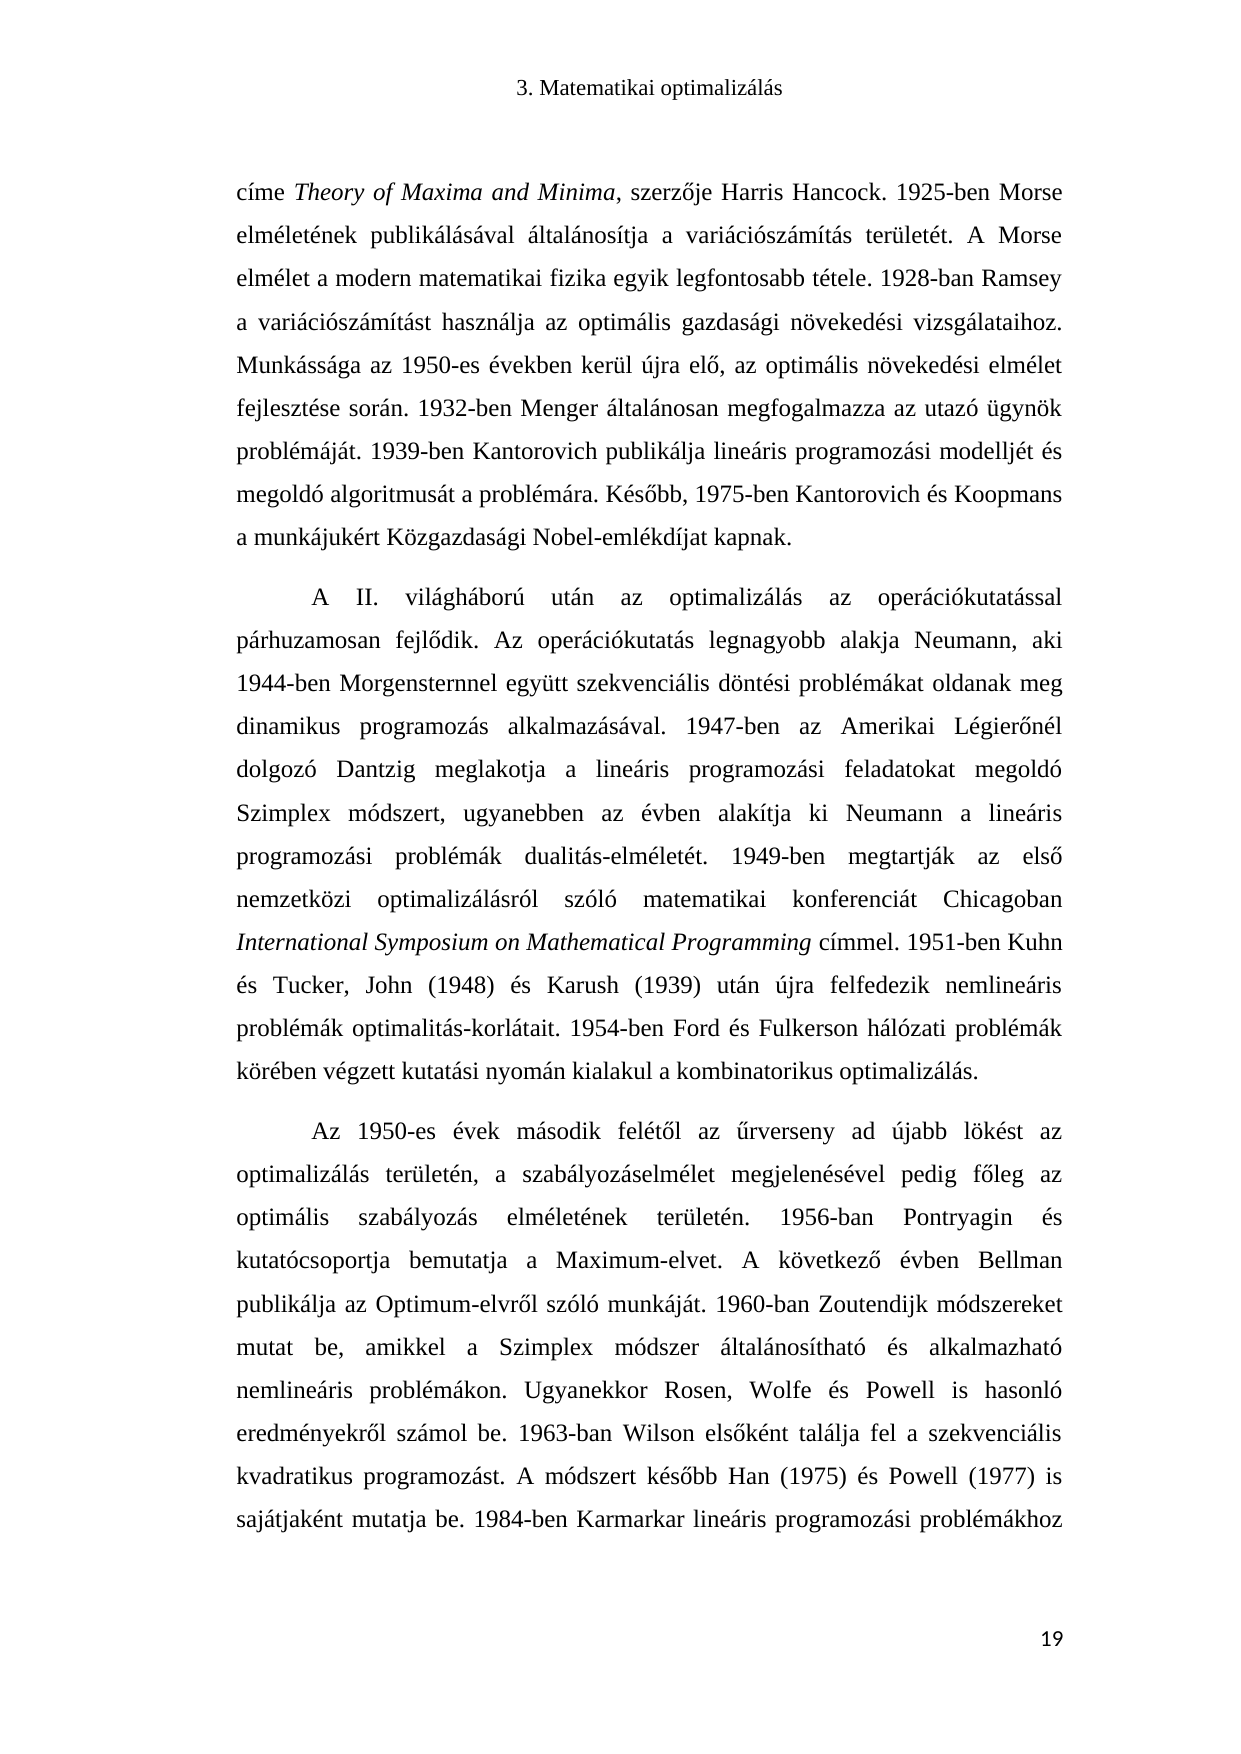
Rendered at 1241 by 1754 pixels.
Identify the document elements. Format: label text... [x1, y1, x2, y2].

text A II. világháború után az optimalizálás az operációkutatással párhuzamosan fejlődik. Az operációkutatás legnagyobb alakja Neumann, aki 1944-ben Morgensternnel együtt szekvenciális döntési problémákat oldanak meg dinamikus programozás alkalmazásával. 1947-ben az Amerikai Légierőnél dolgozó Dantzig meglakotja a lineáris programozási feladatokat megoldó Szimplex módszert, ugyanebben az évben alakítja ki Neumann a lineáris programozási problémák dualitás-elméletét. 1949-ben megtartják az első nemzetközi optimalizálásról szóló matematikai konferenciát Chicagoban International Symposium on Mathematical Programming címmel. 1951-ben Kuhn és Tucker, John (1948) és Karush (1939) után újra felfedezik nemlineáris problémák optimalitás-korlátait. 1954-ben Ford és Fulkerson hálózati problémák körében végzett kutatási nyomán kialakul a kombinatorikus optimalizálás. [236, 582, 1063, 1085]
